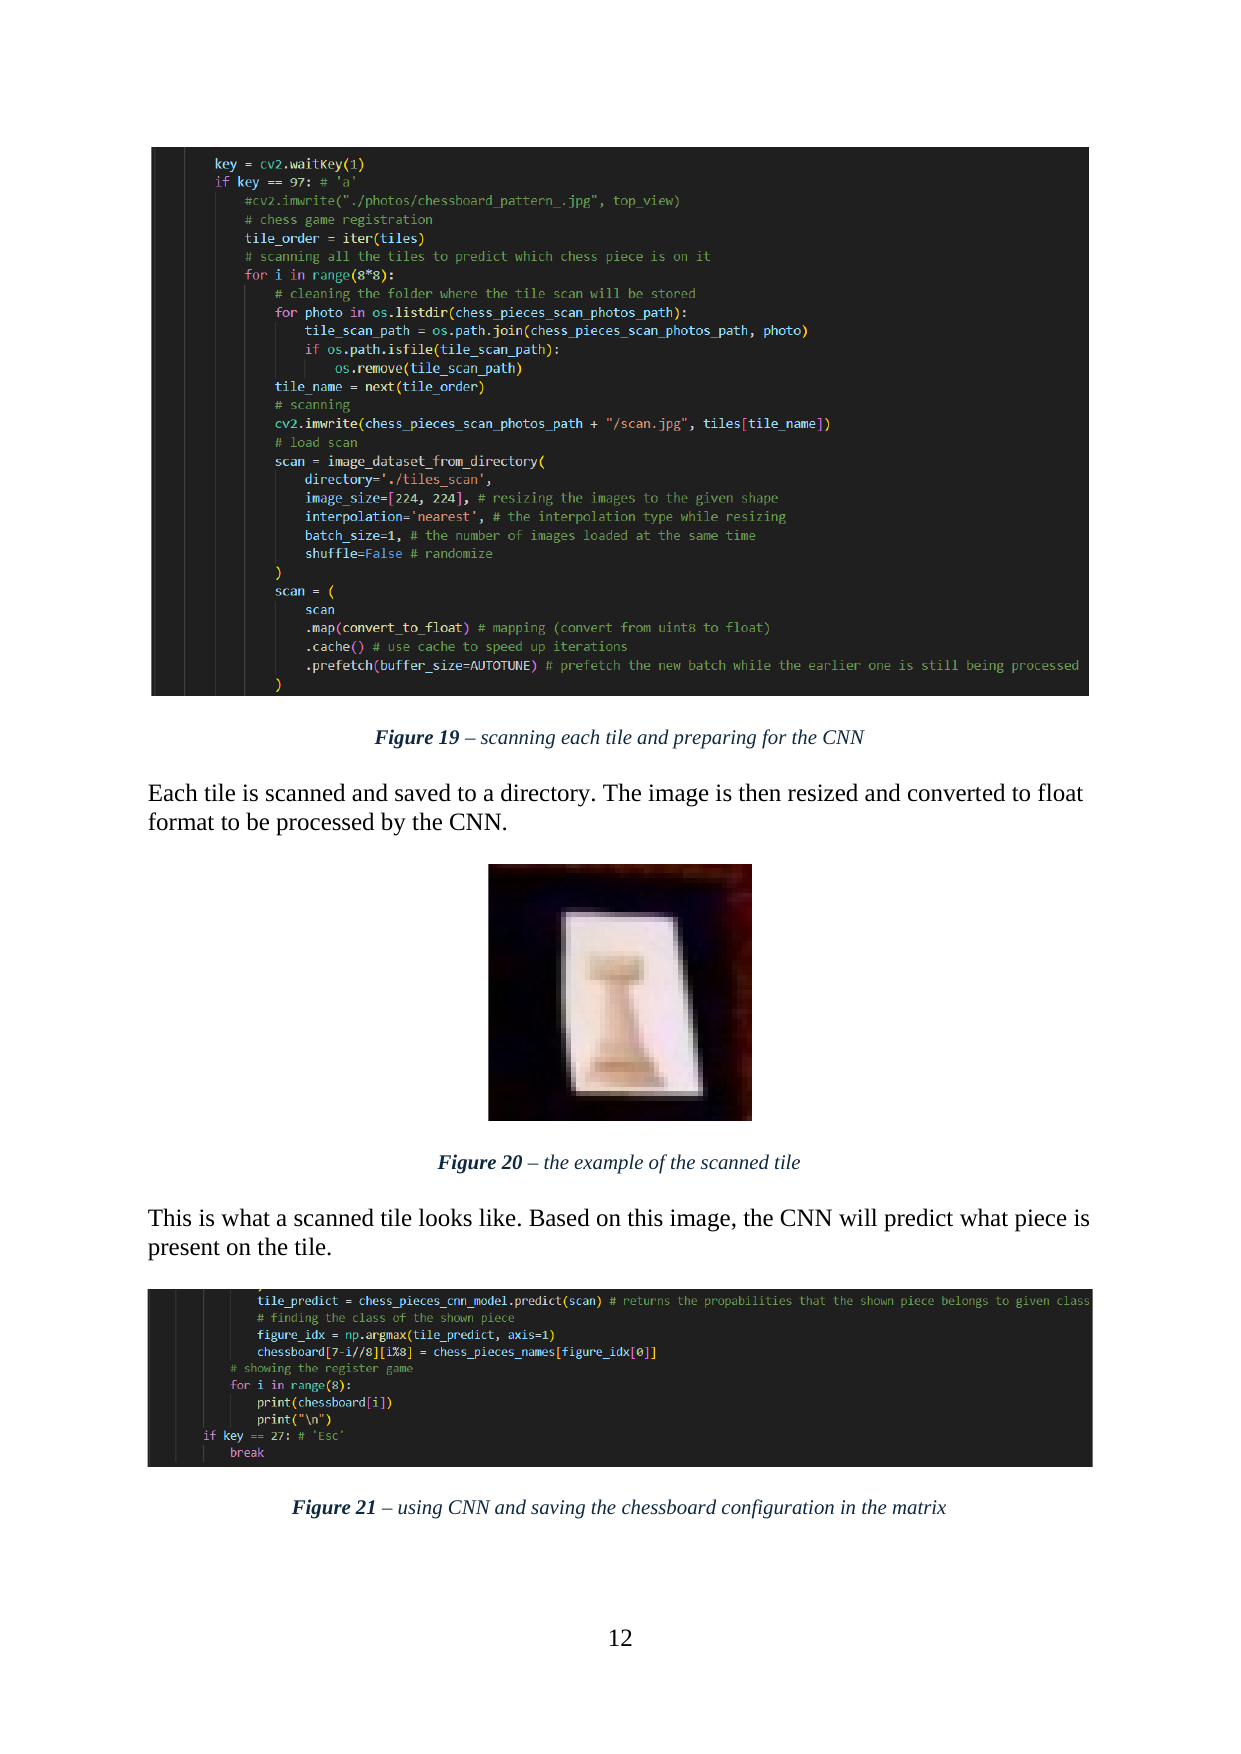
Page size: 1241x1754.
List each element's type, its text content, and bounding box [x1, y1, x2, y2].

text Figure 20 – the example of the scanned tile [148, 1150, 1093, 1174]
picture [151, 147, 1089, 696]
text This is what a scanned tile looks like. Based on this image, the CNN will predict what piece is present on the tile. [148, 1203, 1093, 1261]
picture [488, 864, 752, 1121]
text Each tile is scanned and saved to a directory. The image is then resized and converted to float format to be processed by the CNN. [148, 778, 1093, 835]
text Figure 21 – using CNN and saving the chessboard configuration in the matrix [148, 1495, 1093, 1519]
picture [147, 1289, 1093, 1467]
text Figure 19 – scanning each tile and preparing for the CNN [148, 725, 1093, 749]
